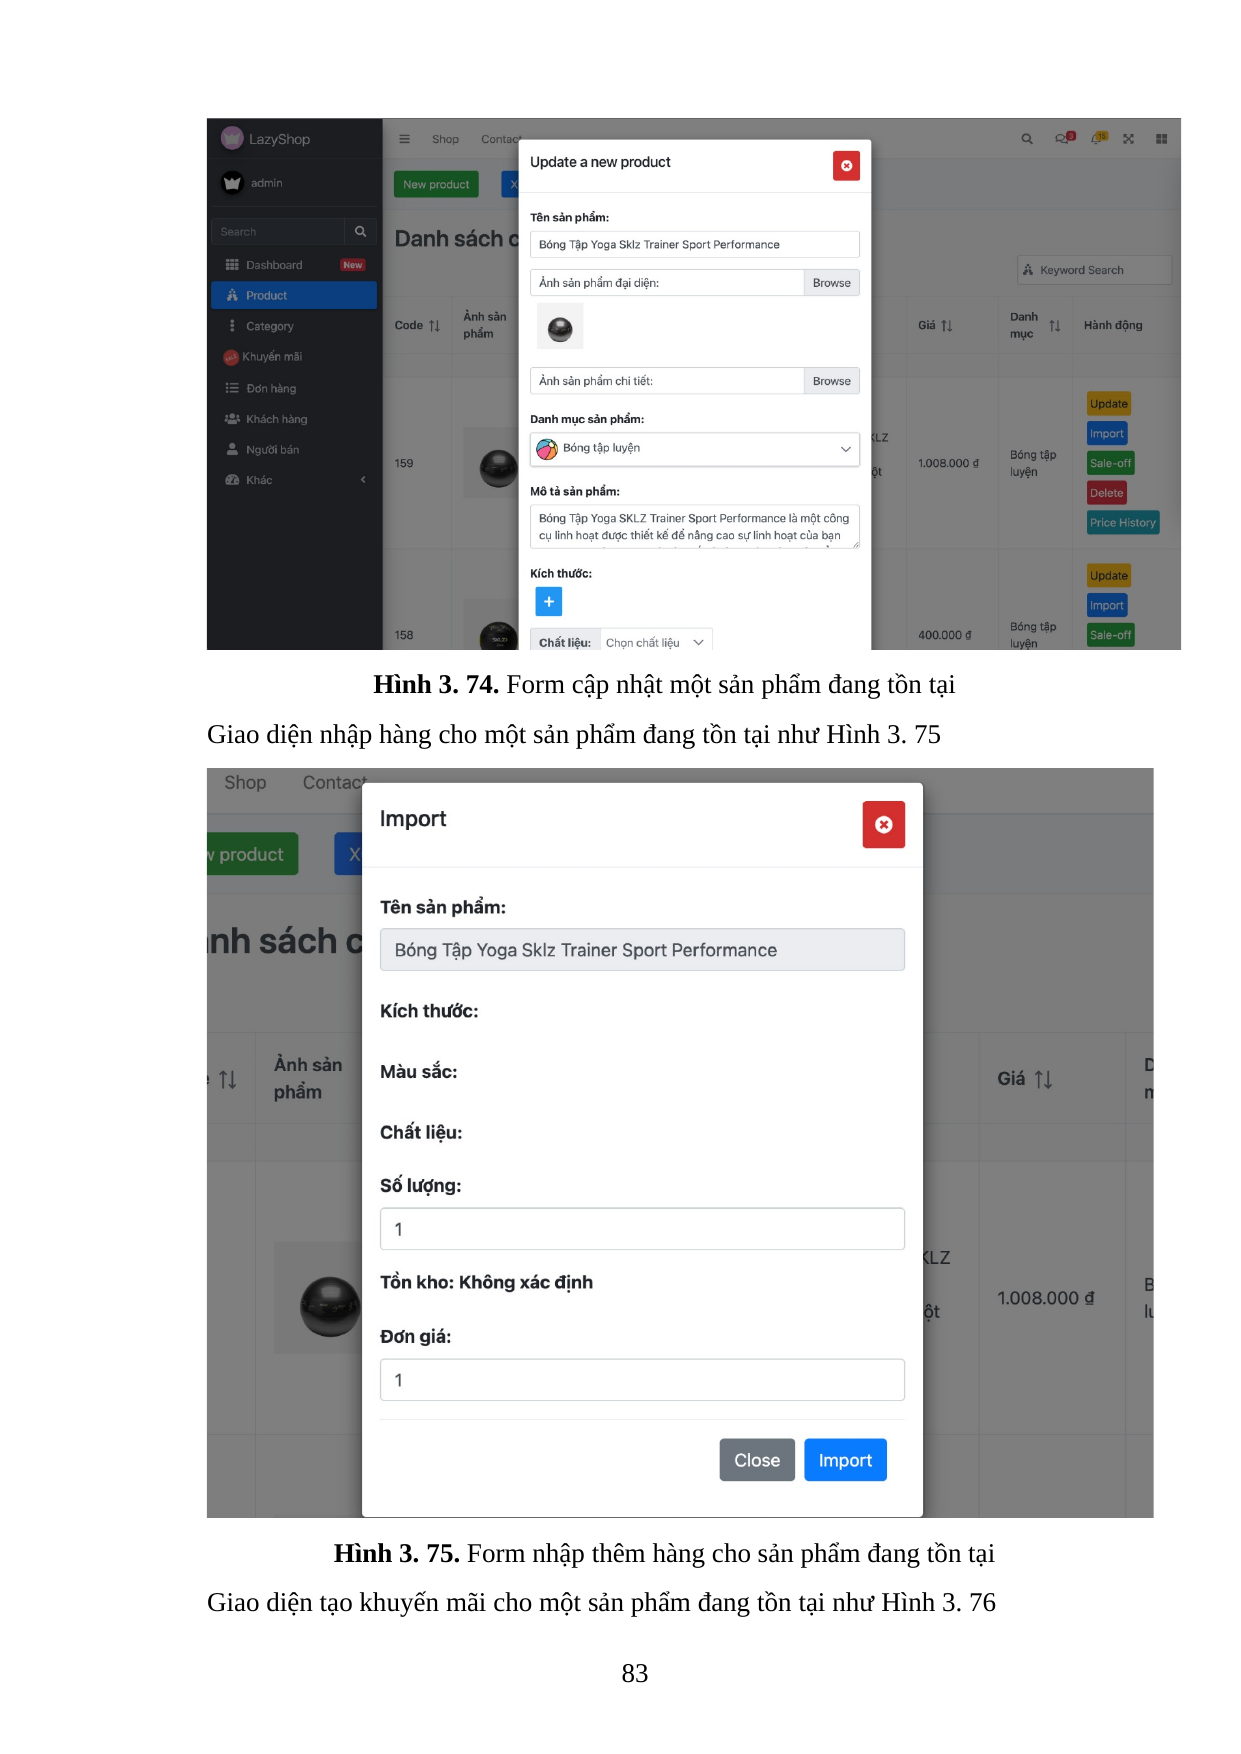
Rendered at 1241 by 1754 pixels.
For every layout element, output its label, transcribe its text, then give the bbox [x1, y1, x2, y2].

text Giao diện tạo khuyến mãi cho một sản phẩm đang tồn tại như Hình 3. 76 [148, 1586, 1122, 1618]
text Hình 3. 75. Form nhập thêm hàng cho sản phẩm đang tồn tại [148, 1537, 1122, 1568]
picture [206, 768, 1154, 1518]
text Giao diện nhập hàng cho một sản phẩm đang tồn tại như Hình 3. 75 [148, 718, 1122, 749]
text Hình 3. 74. Form cập nhật một sản phẩm đang tồn tại [148, 668, 1122, 700]
picture [206, 118, 1182, 650]
